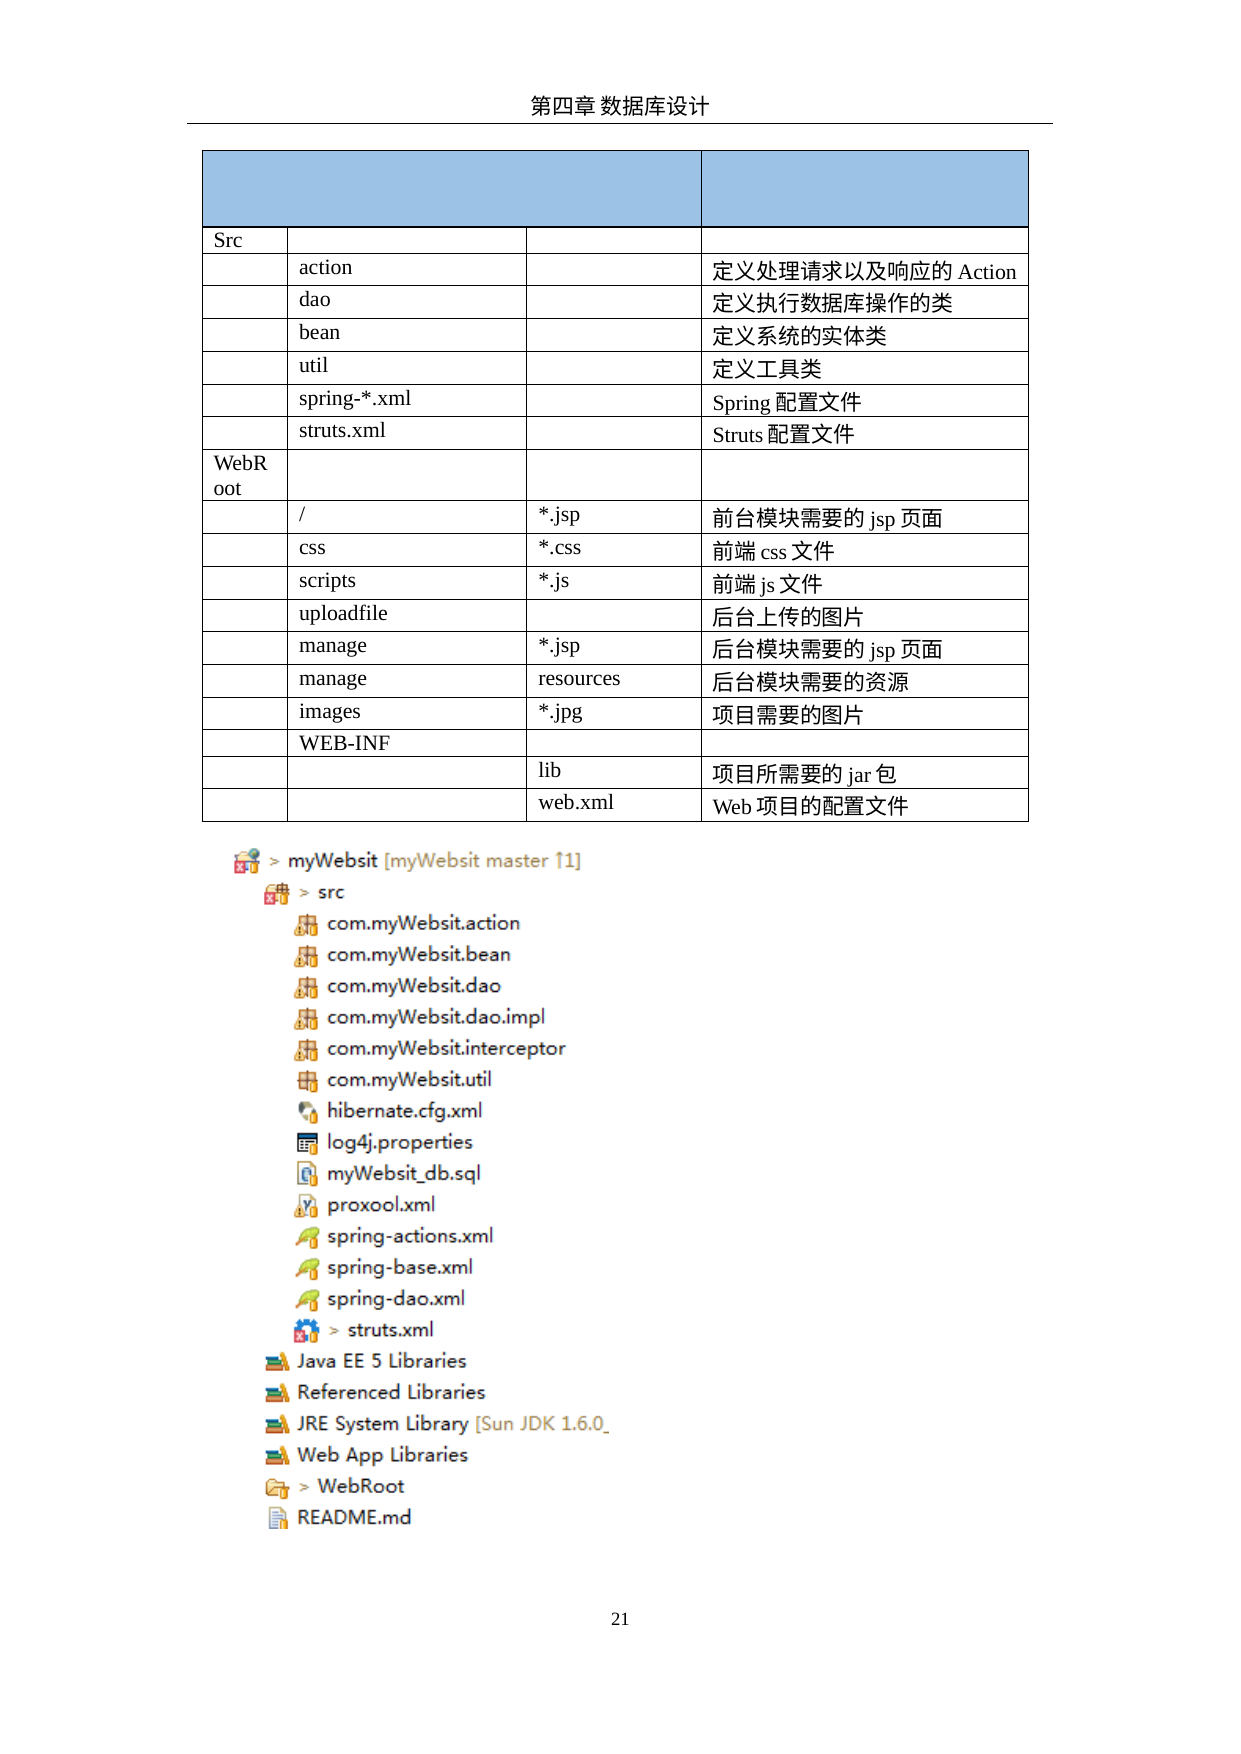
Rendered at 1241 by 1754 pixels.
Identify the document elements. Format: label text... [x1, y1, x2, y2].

table_cell uploadfile [288, 600, 526, 631]
table_cell bean [288, 319, 526, 351]
table_cell resources [527, 665, 701, 697]
table_cell 后台模块需要的资源 [702, 665, 1028, 697]
table_cell *.jsp [527, 632, 701, 664]
table_cell [527, 319, 701, 351]
table_cell [527, 385, 701, 416]
table_cell Struts配置文件 [702, 417, 1028, 449]
table_cell *.js [527, 567, 701, 598]
table_cell Src [203, 228, 287, 253]
table_cell [203, 319, 287, 351]
table_cell Web项目的配置文件 [702, 789, 1028, 821]
table_header 说明 [702, 151, 1028, 226]
table_cell [527, 417, 701, 449]
table_cell lib [527, 757, 701, 788]
table_cell [527, 450, 701, 500]
table_cell util [288, 352, 526, 383]
table_cell [702, 450, 1028, 500]
table_cell web.xml [527, 789, 701, 821]
table_cell [203, 757, 287, 788]
table_cell images [288, 698, 526, 729]
table_cell 定义处理请求以及响应的Action [702, 254, 1028, 285]
table_cell [203, 352, 287, 383]
table_cell [288, 757, 526, 788]
table_cell [203, 789, 287, 821]
table_cell [527, 228, 701, 253]
table_cell 项目需要的图片 [702, 698, 1028, 729]
table_cell 后台模块需要的jsp页面 [702, 632, 1028, 664]
table_cell *.jsp [527, 501, 701, 533]
table_cell [527, 352, 701, 383]
table_cell 前台模块需要的jsp页面 [702, 501, 1028, 533]
table_cell action [288, 254, 526, 285]
table_cell css [288, 534, 526, 566]
table_cell [288, 450, 526, 500]
table_cell [527, 286, 701, 318]
table_cell [288, 228, 526, 253]
table_cell [203, 417, 287, 449]
table_cell manage [288, 665, 526, 697]
table_cell 前端js文件 [702, 567, 1028, 598]
table_cell *.jpg [527, 698, 701, 729]
picture [231, 847, 609, 1529]
table_cell WebRoot [203, 450, 287, 500]
table_cell [203, 665, 287, 697]
table_cell [203, 286, 287, 318]
table_cell [527, 730, 701, 756]
table_cell 前端css文件 [702, 534, 1028, 566]
table_header 目录结构 [203, 151, 701, 226]
table_cell Spring配置文件 [702, 385, 1028, 416]
table_cell [203, 501, 287, 533]
table_cell [203, 600, 287, 631]
table_cell [203, 385, 287, 416]
table_cell [203, 534, 287, 566]
table_cell WEB-INF [288, 730, 526, 756]
table_cell [203, 567, 287, 598]
table_cell [527, 600, 701, 631]
table_cell spring-*.xml [288, 385, 526, 416]
table_cell dao [288, 286, 526, 318]
table_cell scripts [288, 567, 526, 598]
table_cell [203, 632, 287, 664]
table_cell [203, 730, 287, 756]
table_cell [702, 730, 1028, 756]
table_cell [203, 254, 287, 285]
table_cell [527, 254, 701, 285]
table_cell *.css [527, 534, 701, 566]
table_cell struts.xml [288, 417, 526, 449]
table_cell / [288, 501, 526, 533]
table_cell [702, 228, 1028, 253]
table_cell [203, 698, 287, 729]
table_cell 定义系统的实体类 [702, 319, 1028, 351]
table_cell [288, 789, 526, 821]
table_cell 定义执行数据库操作的类 [702, 286, 1028, 318]
table_cell 定义工具类 [702, 352, 1028, 383]
table_cell 后台上传的图片 [702, 600, 1028, 631]
table_cell 项目所需要的jar包 [702, 757, 1028, 788]
table_cell manage [288, 632, 526, 664]
